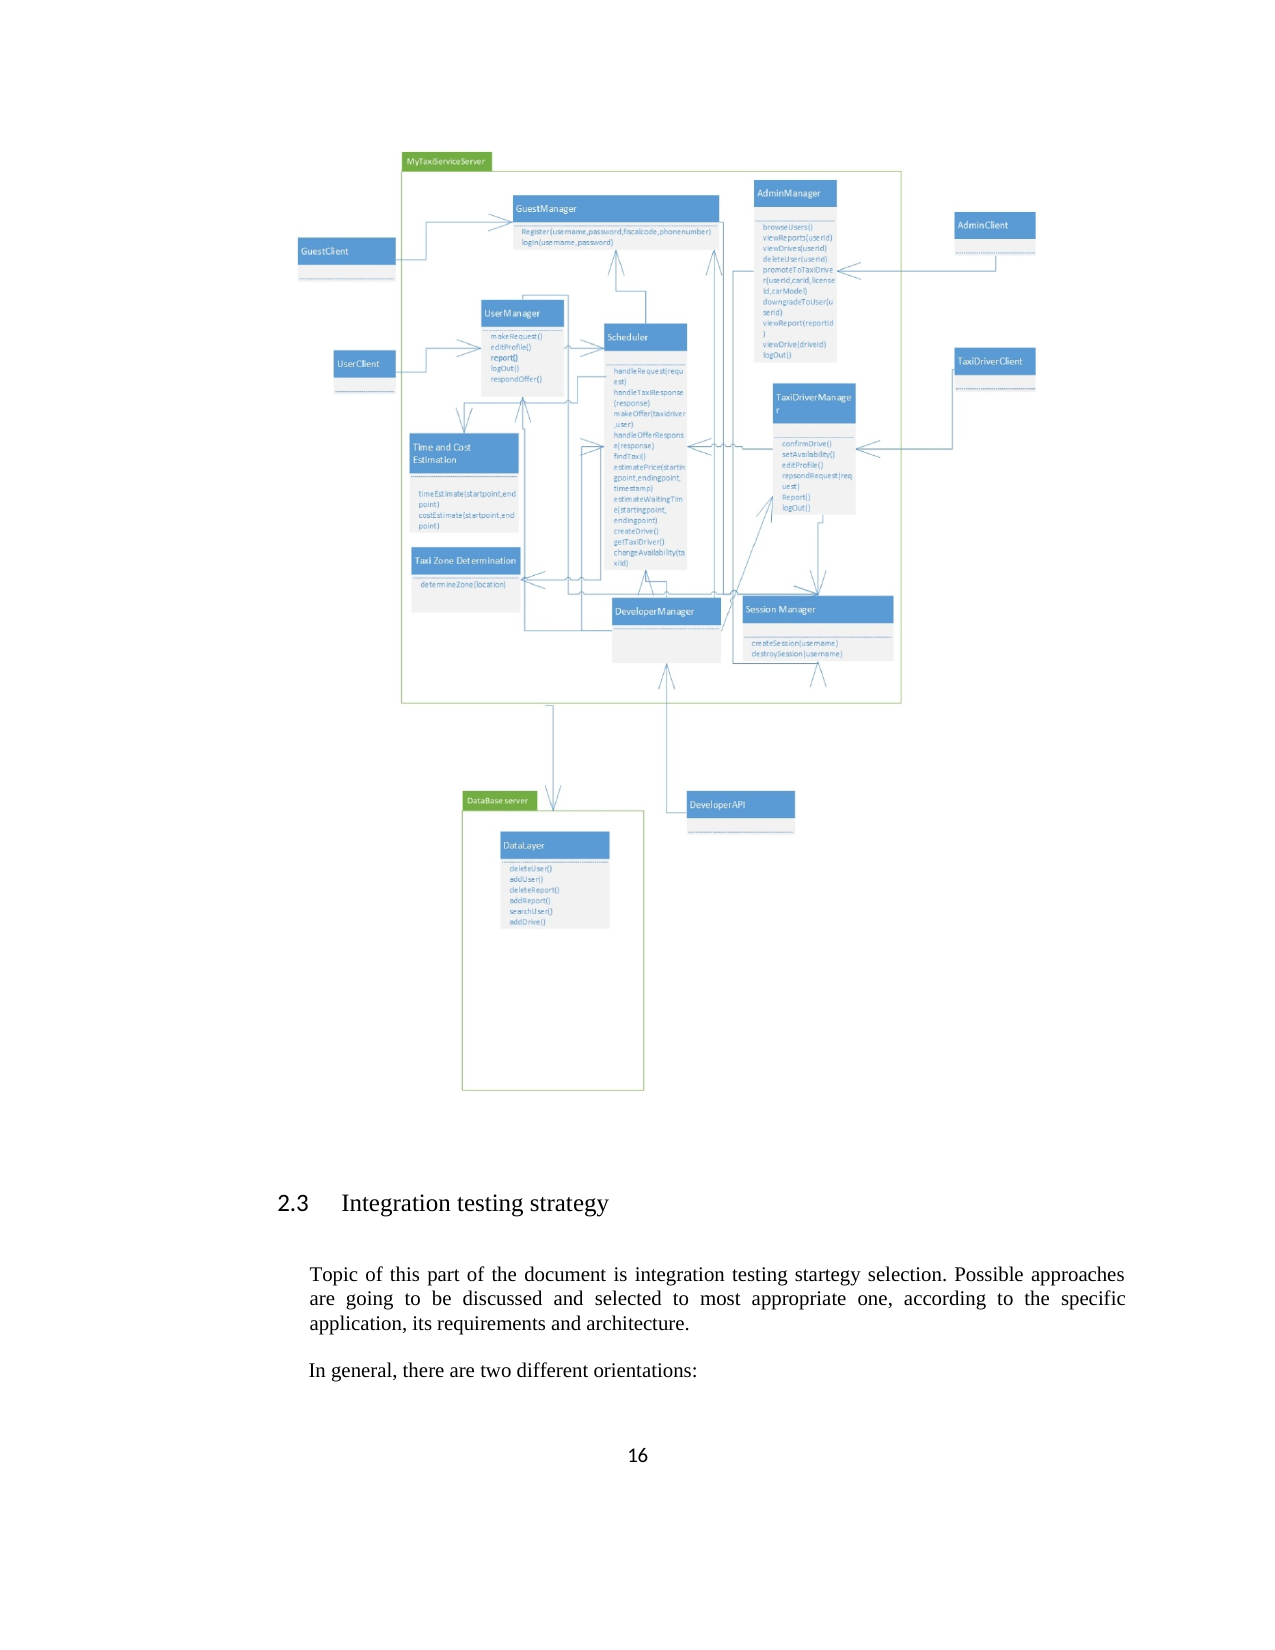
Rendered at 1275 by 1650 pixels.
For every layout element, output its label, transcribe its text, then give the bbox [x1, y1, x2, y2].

subtitle Integration testing strategy [277, 1187, 1127, 1218]
text Topic of this part of the document is integration testing startegy selection. Possible approaches are going to be discussed and selected to most appropriate one, according to the specific application, its requirements and architecture. [308, 1236, 1127, 1335]
text In general, there are two different orientations: [308, 1358, 1127, 1382]
picture [295, 150, 1035, 1088]
